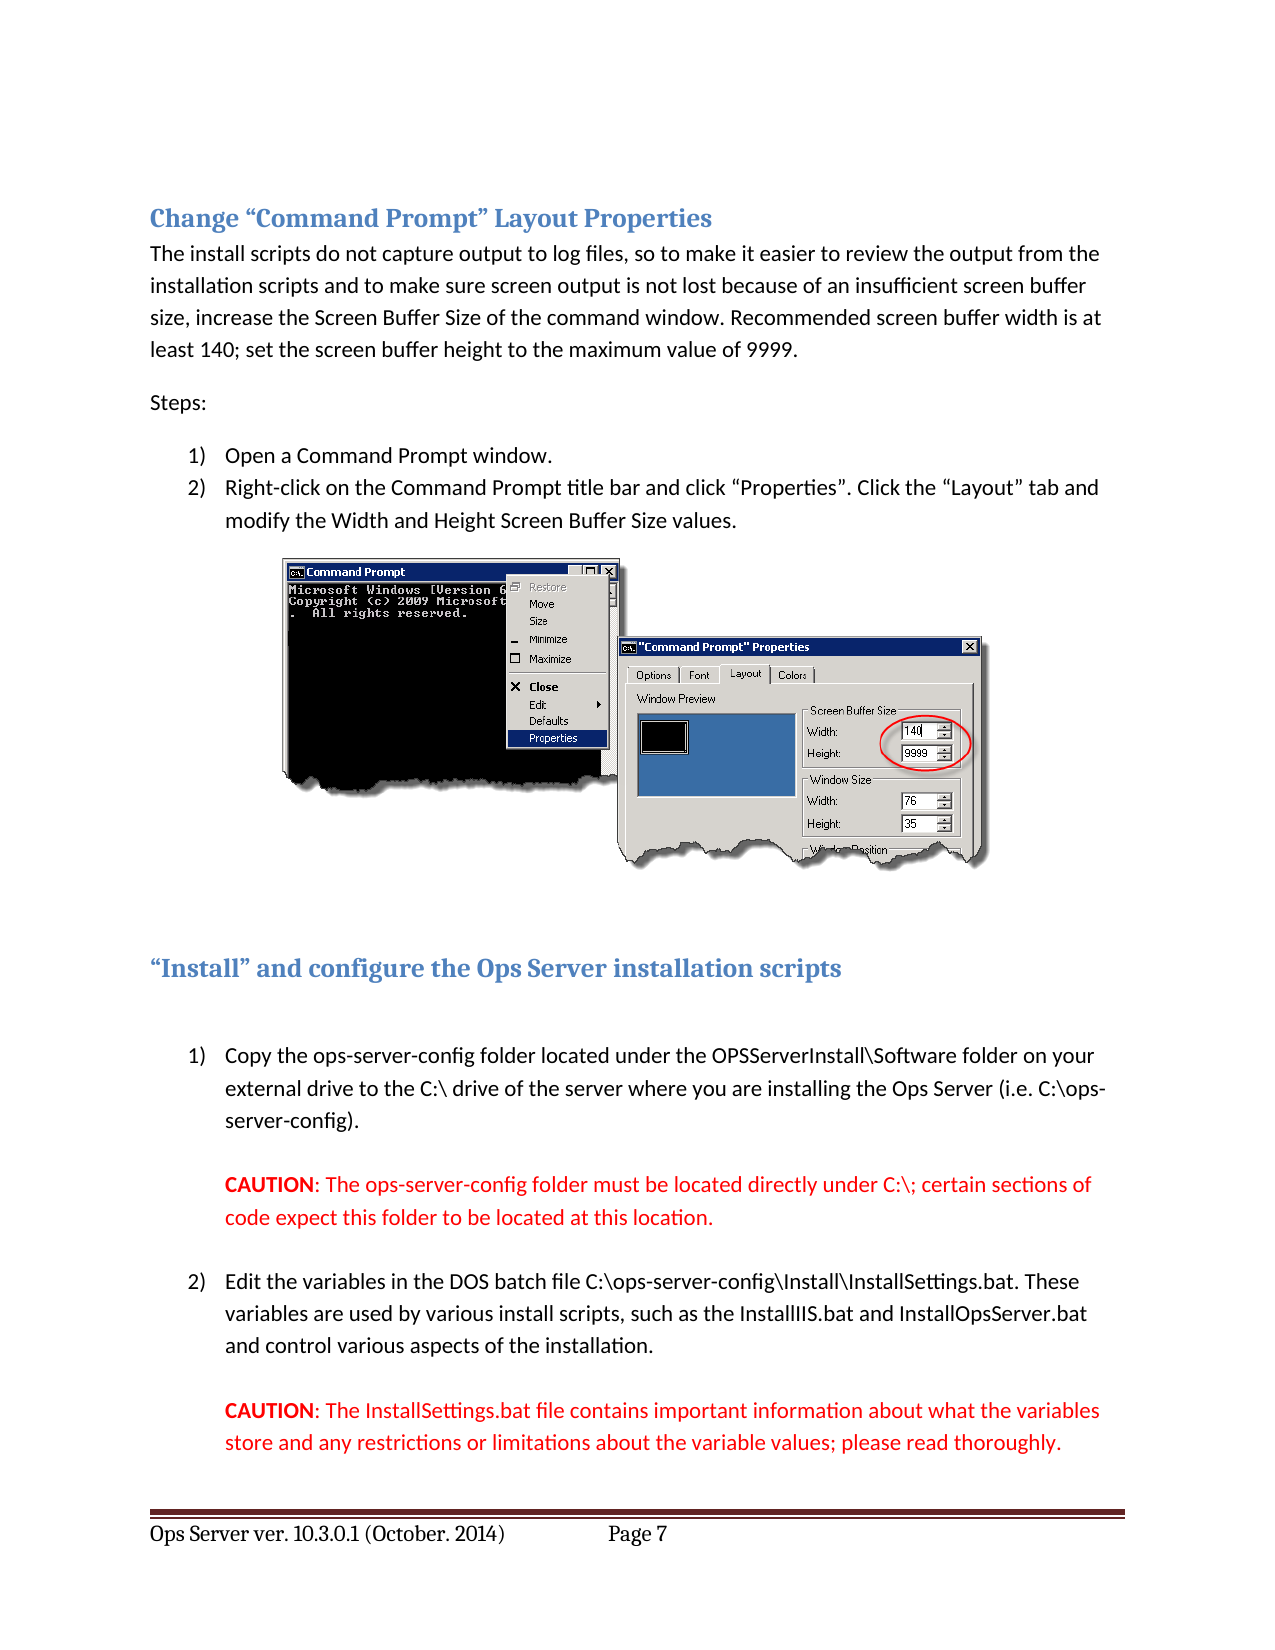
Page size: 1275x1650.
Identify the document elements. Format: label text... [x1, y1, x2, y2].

list CAUTION: The InstallSettings.bat file contains important information about what the variables store and any restrictions or limitations about the variable values; please read thoroughly. [225, 1396, 1125, 1456]
subtitle Change “Command Prompt” Layout Properties [150, 203, 1125, 234]
picture [282, 558, 993, 872]
subtitle “Install” and configure the Ops Server installation scripts [150, 953, 1125, 984]
list CAUTION: The ops-server-config folder must be located directly under C:\; certain sections of code expect this folder to be located at this location. [225, 1170, 1125, 1231]
text The install scripts do not capture output to log files, so to make it easier to review the output from the installation scripts and to make sure screen output is not lost because of an insufficient screen buffer size, increase the Screen Buffer Size of the command window. Recommended screen buffer width is at least 140; set the screen buffer height to the maximum value of 9999. [150, 239, 1125, 363]
text Steps: [150, 388, 1125, 416]
list Right-click on the Command Prompt title bar and click “Properties”. Click the “Layout” tab and modify the Width and Height Screen Buffer Size values. [187, 473, 1125, 534]
list Open a Command Prompt window. [187, 441, 1125, 469]
list Copy the ops-server-config folder located under the OPSServerInstall\Software folder on your external drive to the C:\ drive of the server where you are installing the Ops Server (i.e. C:\ops-server-config). [187, 1042, 1125, 1134]
list Edit the variables in the DOS batch file C:\ops-server-config\Install\InstallSettings.bat. These variables are used by various install scripts, such as the InstallIIS.bat and InstallOpsServer.bat and control various aspects of the installation. [187, 1267, 1125, 1359]
